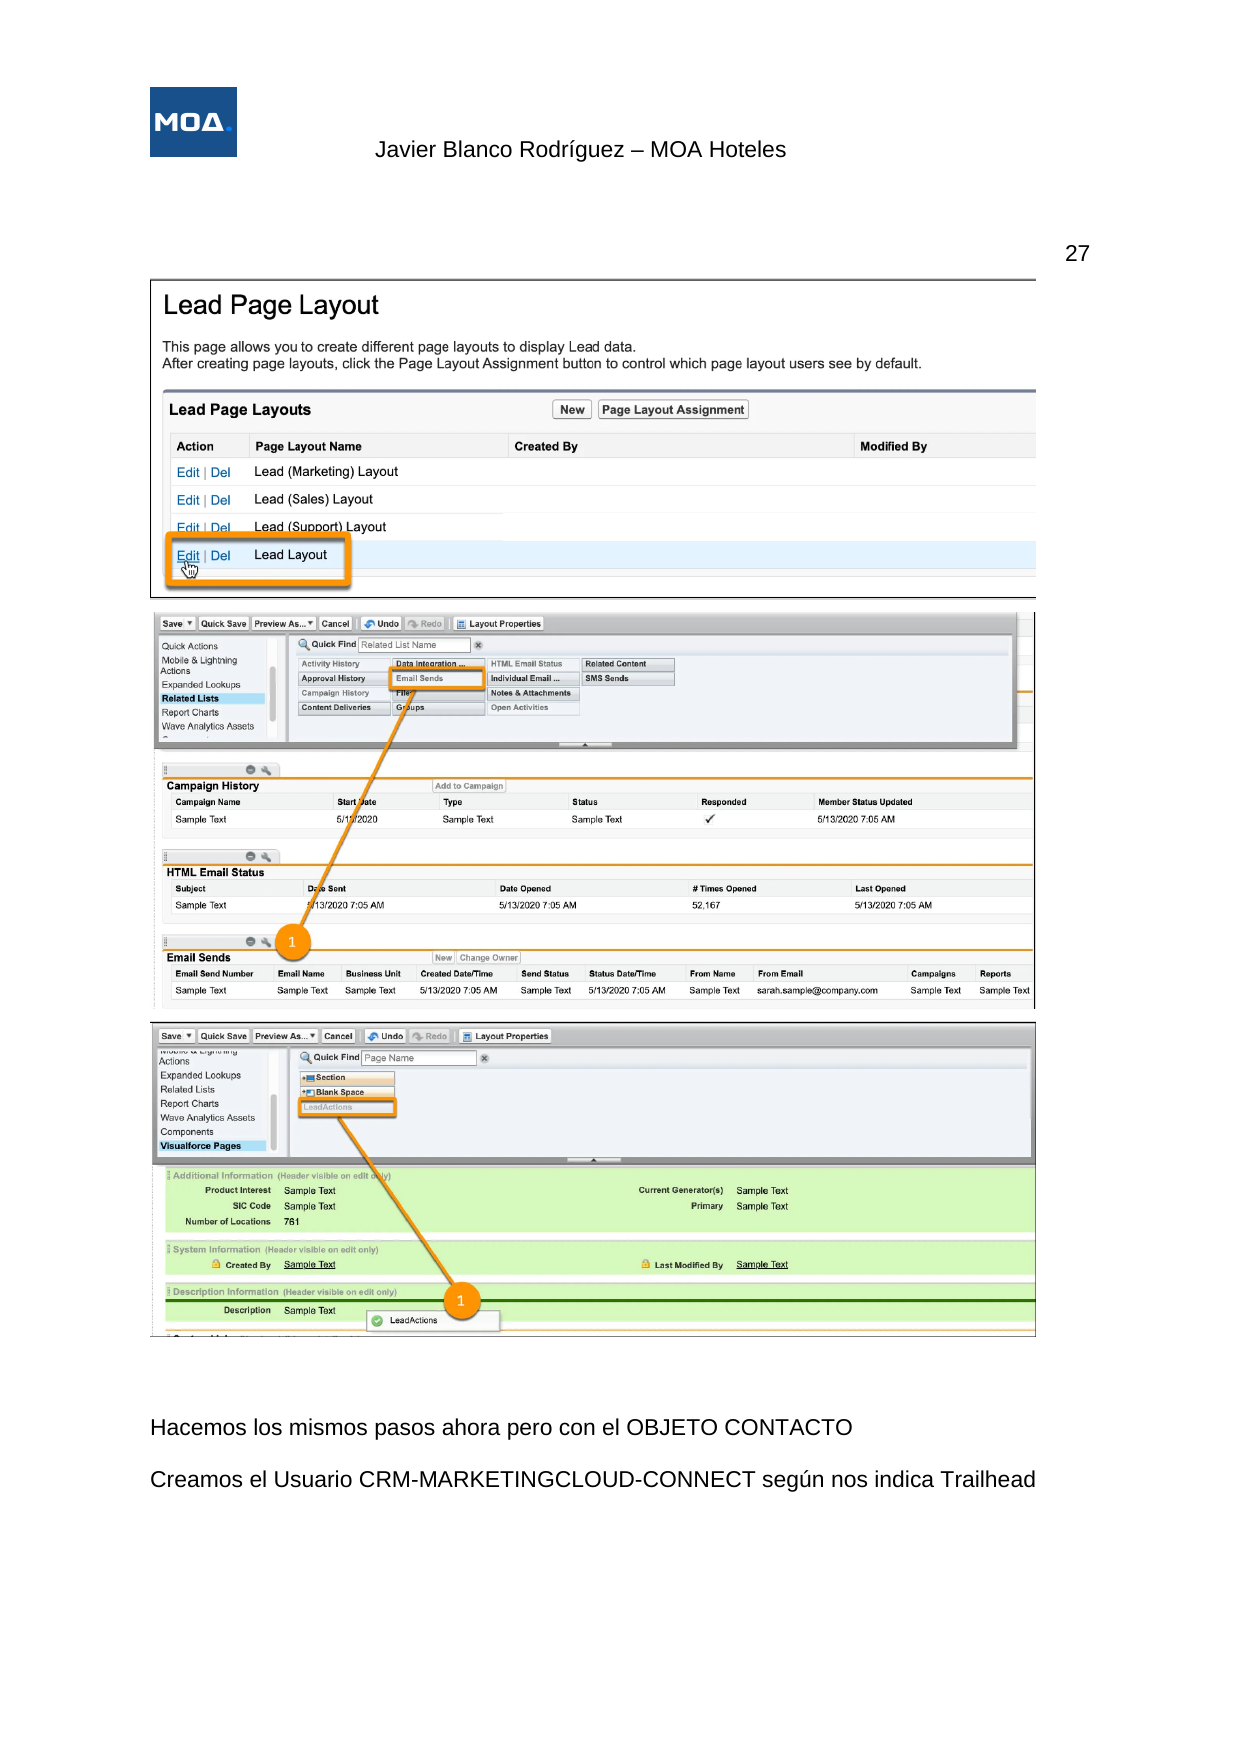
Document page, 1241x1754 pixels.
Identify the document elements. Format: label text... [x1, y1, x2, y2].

text Hacemos los mismos pasos ahora pero con el OBJETO CONTACTO [150, 1414, 1090, 1441]
picture [150, 612, 1036, 1009]
text Creamos el Usuario CRM-MARKETINGCLOUD-CONNECT según nos indica Trailhead [150, 1466, 1090, 1493]
picture [150, 1021, 1036, 1337]
picture [150, 87, 237, 157]
picture [150, 278, 1036, 600]
